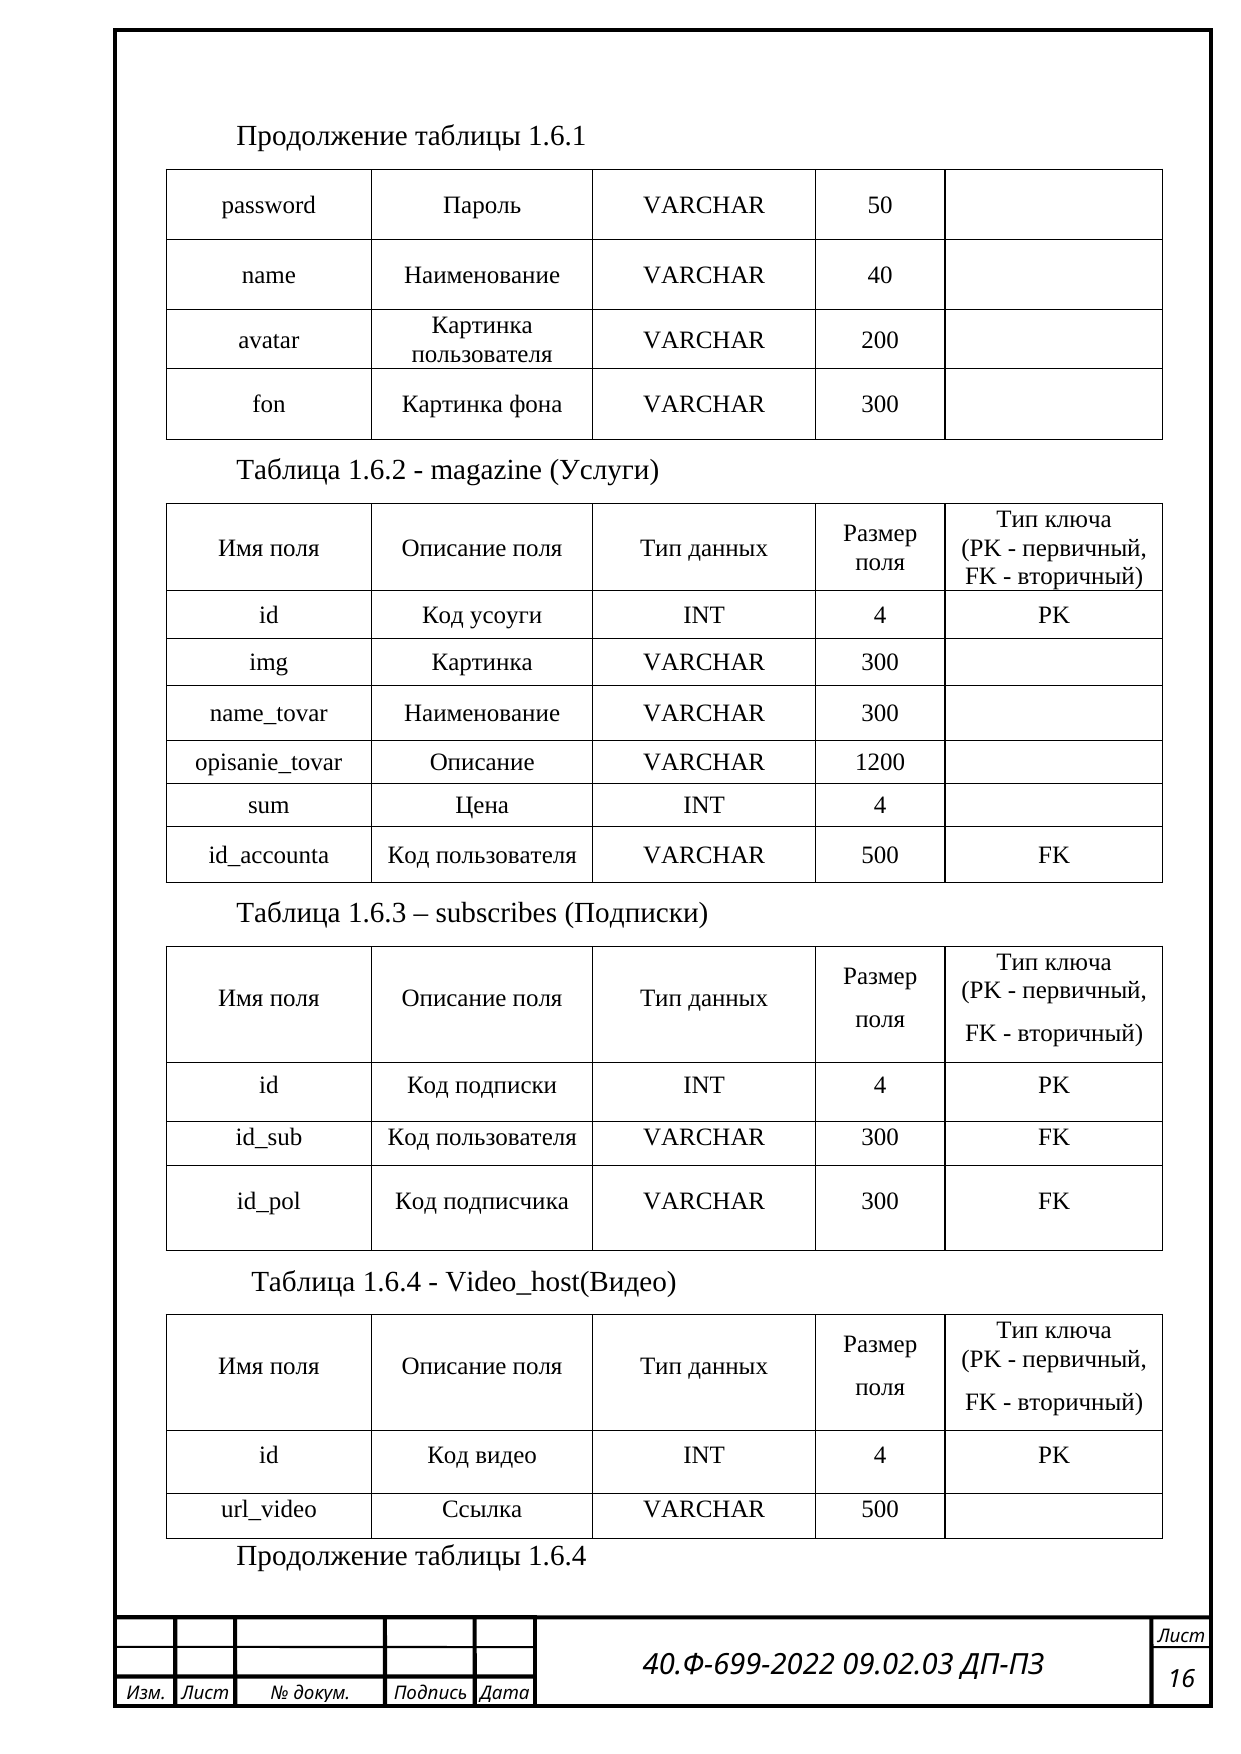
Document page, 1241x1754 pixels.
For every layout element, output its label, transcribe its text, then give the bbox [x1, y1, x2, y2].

table_cell opisanie_tovar [167, 741, 371, 782]
table_cell PK [946, 591, 1162, 638]
table_cell 4 [816, 784, 944, 826]
table_cell [946, 784, 1162, 826]
table_cell VARCHAR [593, 240, 815, 309]
table_cell 300 [816, 686, 944, 740]
table_cell [946, 639, 1162, 685]
table_cell VARCHAR [593, 369, 815, 439]
table_cell [946, 310, 1162, 368]
table_cell Наименование [372, 686, 592, 740]
text Таблица 1.6.4 - Video_host(Видео) [177, 1264, 1181, 1297]
table_cell id_sub [167, 1122, 371, 1165]
table_cell FK [946, 1122, 1162, 1165]
table_cell PK [946, 1063, 1162, 1121]
table_cell PK [946, 1431, 1162, 1493]
table_cell INT [593, 784, 815, 826]
table_cell id [167, 1431, 371, 1493]
table_header password [167, 170, 371, 239]
table_cell VARCHAR [593, 741, 815, 782]
table_header VARCHAR [593, 170, 815, 239]
table_header Описание поля [372, 947, 592, 1062]
table_cell 4 [816, 1431, 944, 1493]
table_header Размер поля [816, 1315, 944, 1430]
table_cell img [167, 639, 371, 685]
table_cell [946, 741, 1162, 782]
table_header Тип ключа (PK - первичный, FK - вторичный) [946, 947, 1162, 1062]
table_cell Код видео [372, 1431, 592, 1493]
table_cell INT [593, 1063, 815, 1121]
table_cell [946, 1494, 1162, 1537]
table_cell VARCHAR [593, 639, 815, 685]
table_header Тип ключа (PK - первичный, FK - вторичный) [946, 1315, 1162, 1430]
text Таблица 1.6.2 - magazine (Услуги) [177, 452, 1181, 486]
table_cell 4 [816, 591, 944, 638]
table_cell FK [946, 827, 1162, 882]
table_cell 200 [816, 310, 944, 368]
table_cell FK [946, 1166, 1162, 1250]
text Продолжение таблицы 1.6.4 [177, 1538, 1181, 1572]
table_cell Картинка пользователя [372, 310, 592, 368]
table_header Размер поля [816, 504, 944, 590]
table_cell name [167, 240, 371, 309]
table_cell VARCHAR [593, 827, 815, 882]
table_cell Код подписчика [372, 1166, 592, 1250]
table_cell Картинка фона [372, 369, 592, 439]
table_cell sum [167, 784, 371, 826]
table_cell VARCHAR [593, 1122, 815, 1165]
table_header Тип ключа (PK - первичный, FK - вторичный) [946, 504, 1162, 590]
table_header Имя поля [167, 1315, 371, 1430]
table_header Тип данных [593, 1315, 815, 1430]
table_cell VARCHAR [593, 686, 815, 740]
table_cell 500 [816, 827, 944, 882]
table_header Тип данных [593, 504, 815, 590]
table_cell Наименование [372, 240, 592, 309]
table_cell [946, 369, 1162, 439]
table_cell 300 [816, 1166, 944, 1250]
table_cell id [167, 591, 371, 638]
table_header Тип данных [593, 947, 815, 1062]
table_header Имя поля [167, 504, 371, 590]
text Продолжение таблицы 1.6.1 [177, 118, 1181, 152]
table_header Описание поля [372, 504, 592, 590]
table_cell VARCHAR [593, 310, 815, 368]
table_header Размер поля [816, 947, 944, 1062]
table_header Описание поля [372, 1315, 592, 1430]
table_cell url_video [167, 1494, 371, 1537]
table_header 50 [816, 170, 944, 239]
table_header Пароль [372, 170, 592, 239]
table_cell Код подписки [372, 1063, 592, 1121]
table_cell name_tovar [167, 686, 371, 740]
table_cell 1200 [816, 741, 944, 782]
table_cell id_accounta [167, 827, 371, 882]
table_cell 4 [816, 1063, 944, 1121]
table_cell 300 [816, 1122, 944, 1165]
table_cell avatar [167, 310, 371, 368]
table_cell 300 [816, 639, 944, 685]
table_cell VARCHAR [593, 1494, 815, 1537]
table_cell [946, 686, 1162, 740]
table_cell Ссылка [372, 1494, 592, 1537]
table_cell 500 [816, 1494, 944, 1537]
table_cell fon [167, 369, 371, 439]
table_header [946, 170, 1162, 239]
table_cell [946, 240, 1162, 309]
table_cell INT [593, 591, 815, 638]
table_cell VARCHAR [593, 1166, 815, 1250]
table_cell Код пользователя [372, 1122, 592, 1165]
table_cell id_pol [167, 1166, 371, 1250]
table_cell Картинка [372, 639, 592, 685]
table_cell Код усоуги [372, 591, 592, 638]
table_header Имя поля [167, 947, 371, 1062]
table_cell Цена [372, 784, 592, 826]
table_cell 300 [816, 369, 944, 439]
table_cell id [167, 1063, 371, 1121]
table_cell INT [593, 1431, 815, 1493]
text Таблица 1.6.3 – subscribes (Подписки) [177, 895, 1181, 929]
table_cell 40 [816, 240, 944, 309]
table_cell Описание [372, 741, 592, 782]
table_cell Код пользователя [372, 827, 592, 882]
